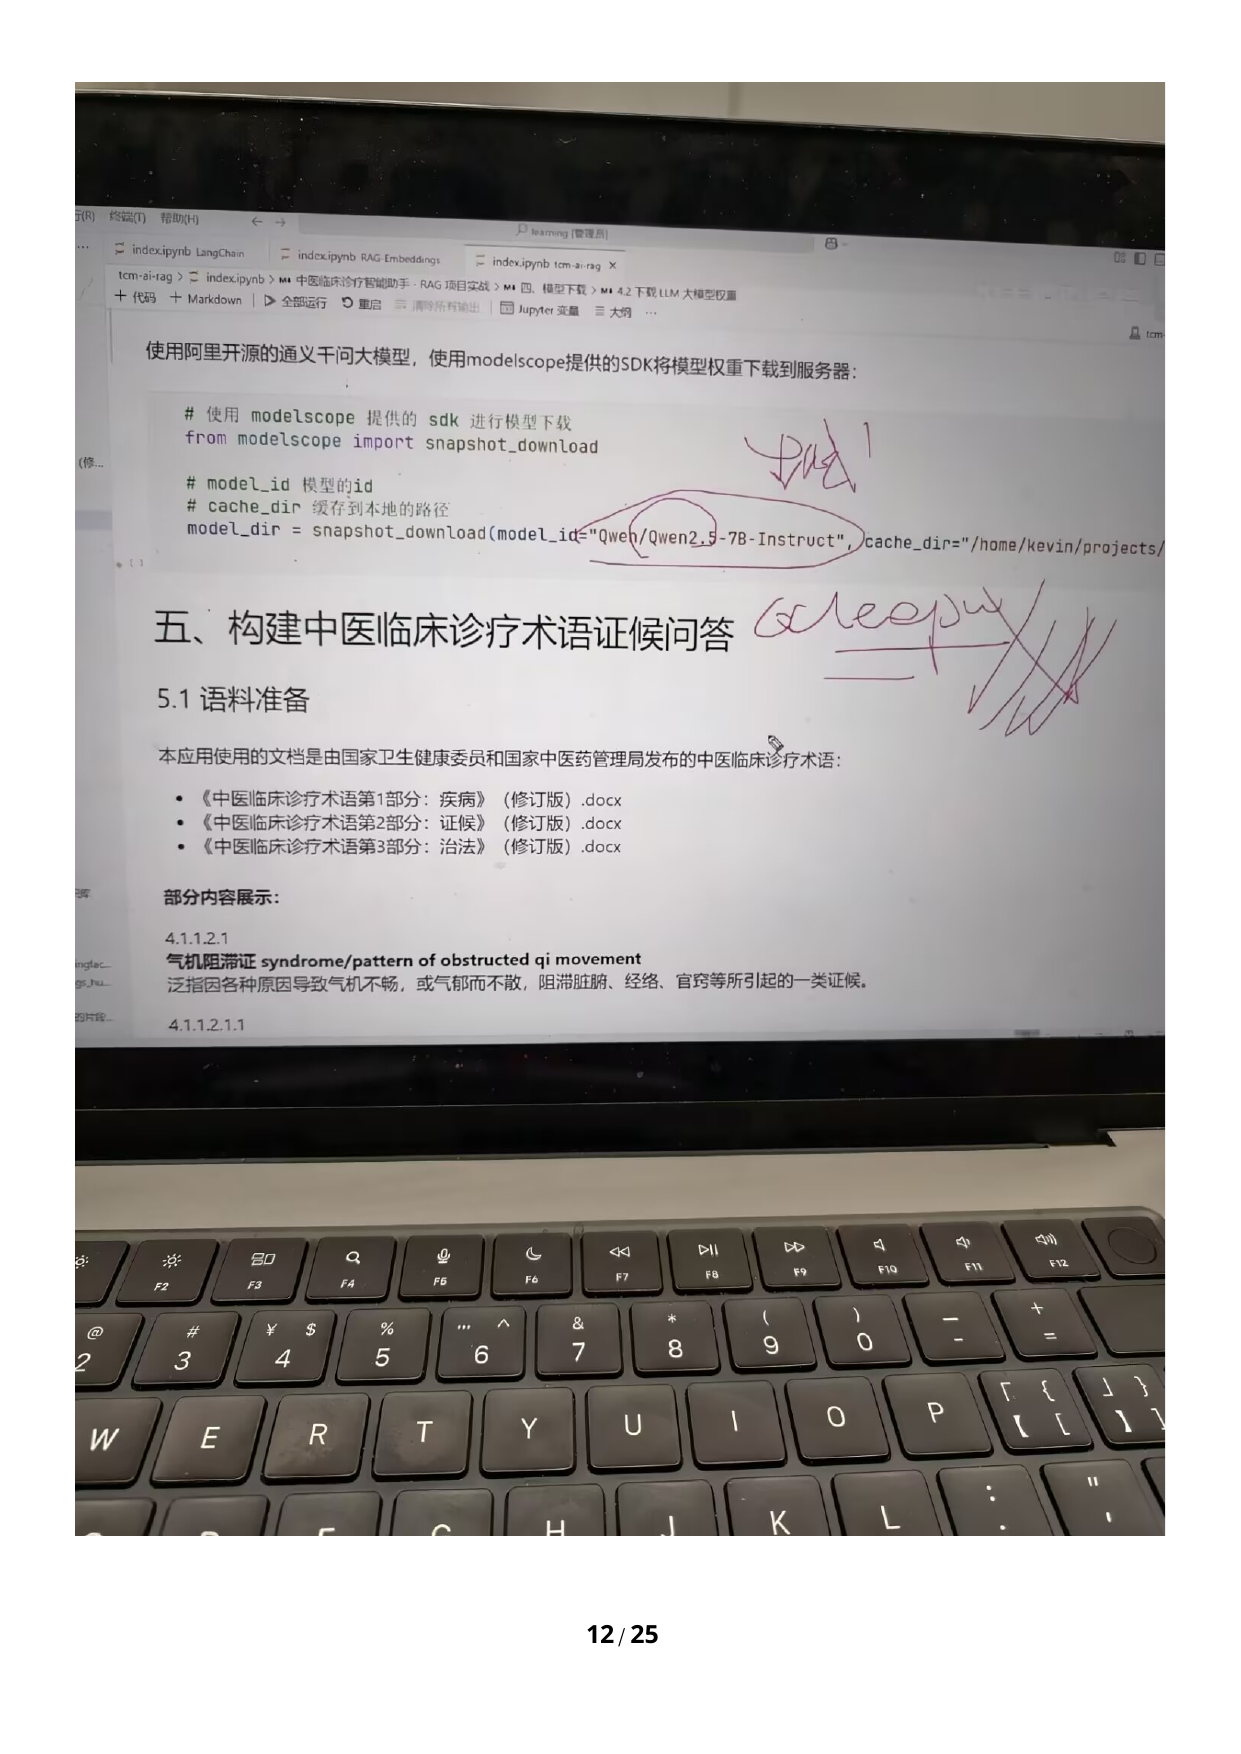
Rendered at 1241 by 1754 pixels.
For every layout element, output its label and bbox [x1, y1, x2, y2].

picture [75, 82, 1166, 1536]
